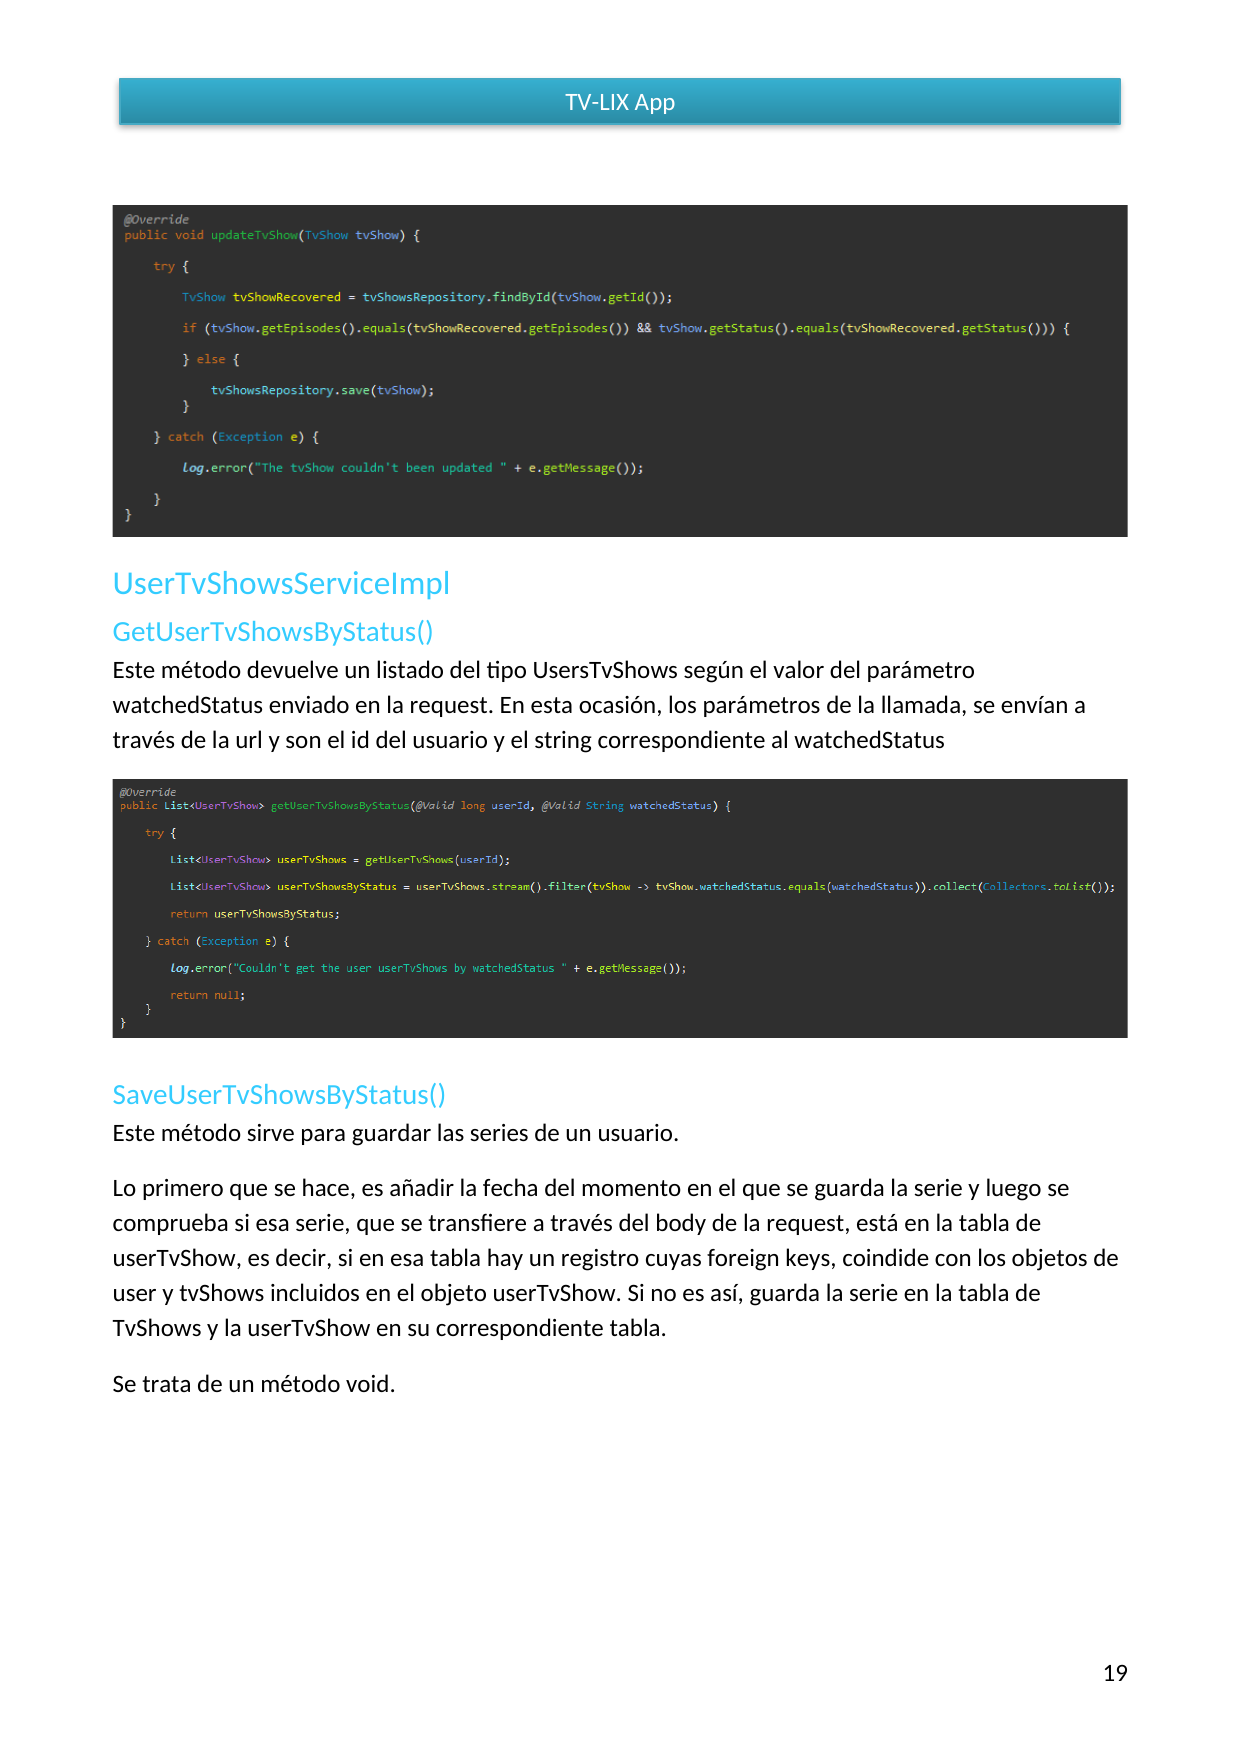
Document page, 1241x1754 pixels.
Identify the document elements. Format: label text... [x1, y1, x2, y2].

text Este método sirve para guardar las series de un usuario. [112, 1117, 1128, 1147]
picture [112, 779, 1128, 1038]
subtitle GetUserTvShowsByStatus() [112, 613, 1128, 648]
text Lo primero que se hace, es añadir la fecha del momento en el que se guarda la serie y luego se comprueba si esa serie, que se transfiere a través del body de la request, está en la tabla de userTvShow, es decir, si en esa tabla hay un registro cuyas foreign keys, coindide con los objetos de user y tvShows incluidos en el objeto userTvShow. Si no es así, guarda la serie en la tabla de TvShows y la userTvShow en su correspondiente tabla. [112, 1172, 1128, 1343]
text Se trata de un método void. [112, 1368, 1128, 1399]
text Este método devuelve un listado del tipo UsersTvShows según el valor del parámetro watchedStatus enviado en la request. En esta ocasión, los parámetros de la llamada, se envían a través de la url y son el id del usuario y el string correspondiente al watchedStatus [112, 654, 1128, 754]
subtitle UserTvShowsServiceImpl [112, 562, 1128, 603]
subtitle SaveUserTvShowsByStatus() [112, 1076, 1128, 1111]
picture [112, 205, 1128, 537]
